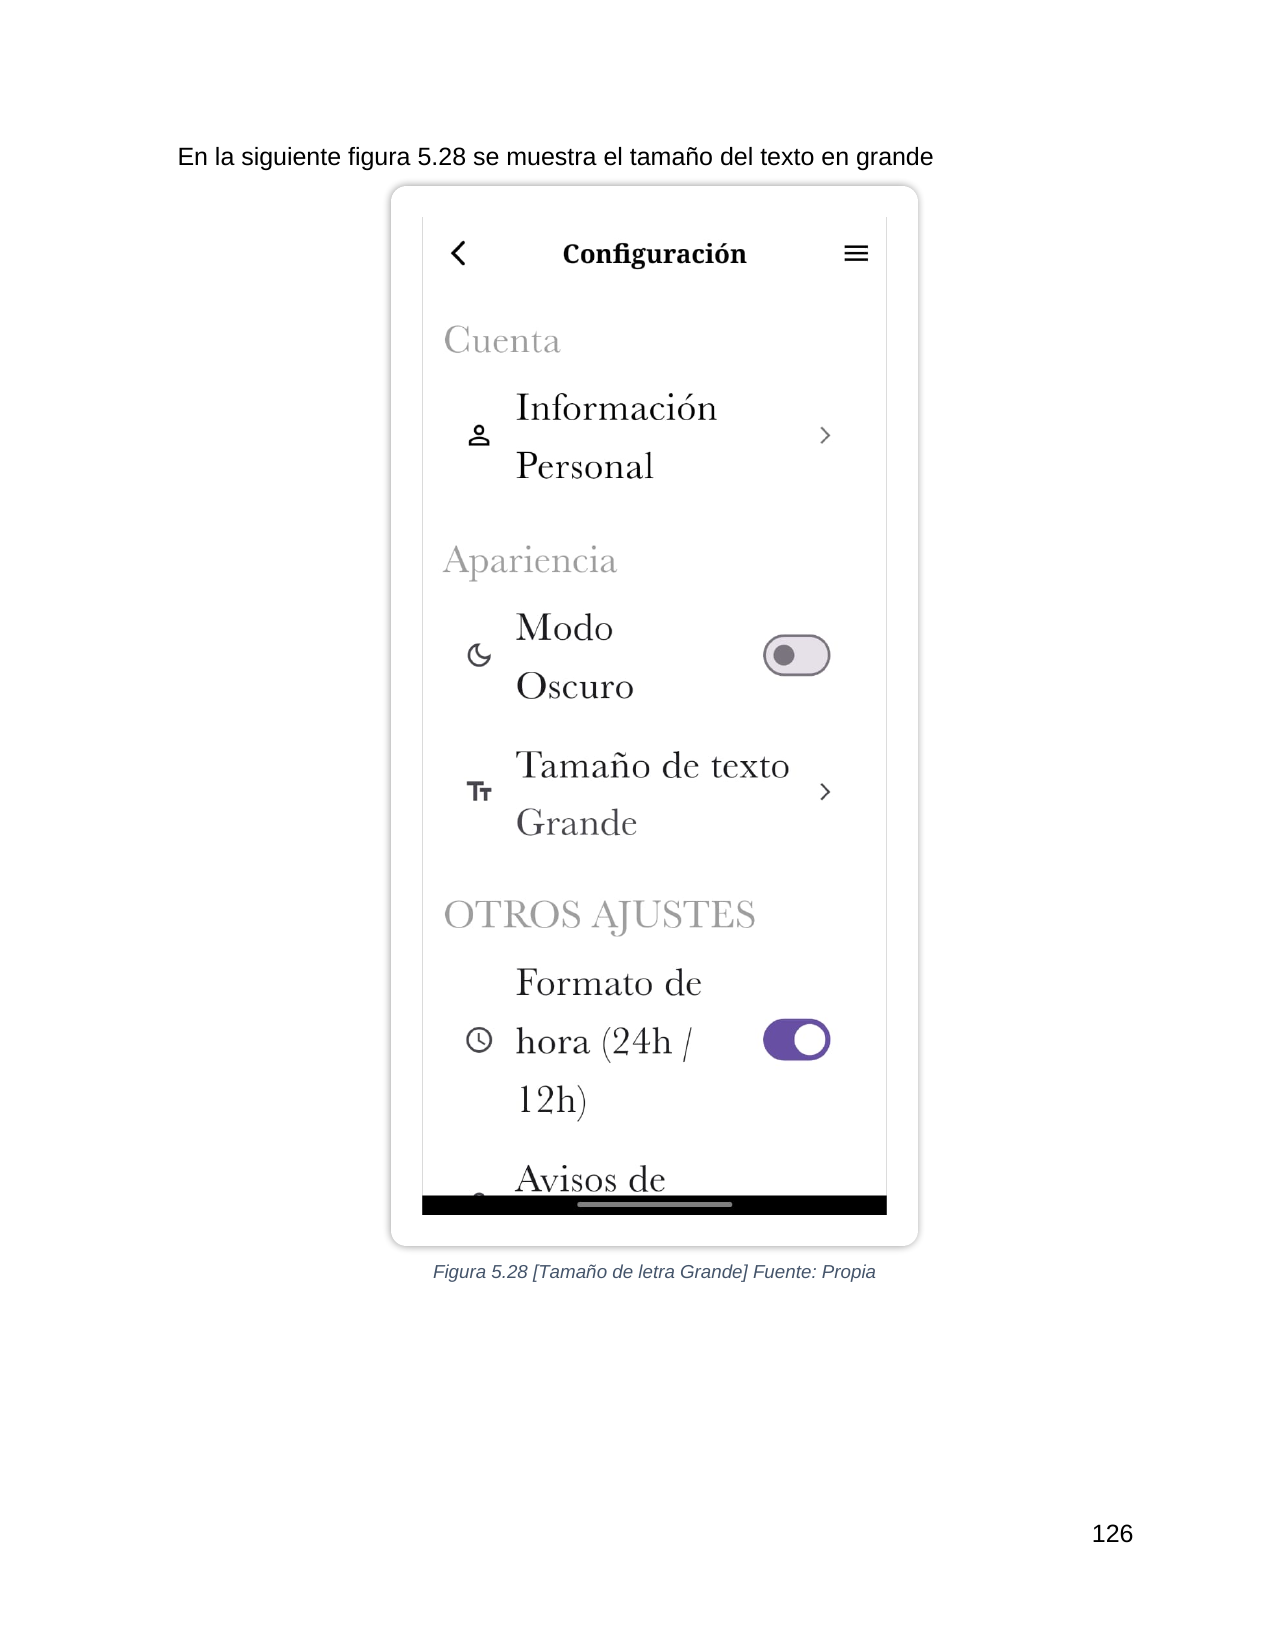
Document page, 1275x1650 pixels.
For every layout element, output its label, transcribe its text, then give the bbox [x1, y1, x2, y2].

text Figura 5.28 [Tamaño de letra Grande] Fuente: Propia [177, 1261, 1133, 1282]
picture [422, 217, 887, 1215]
text En la siguiente figura 5.28 se muestra el tamaño del texto en grande [177, 142, 1133, 171]
